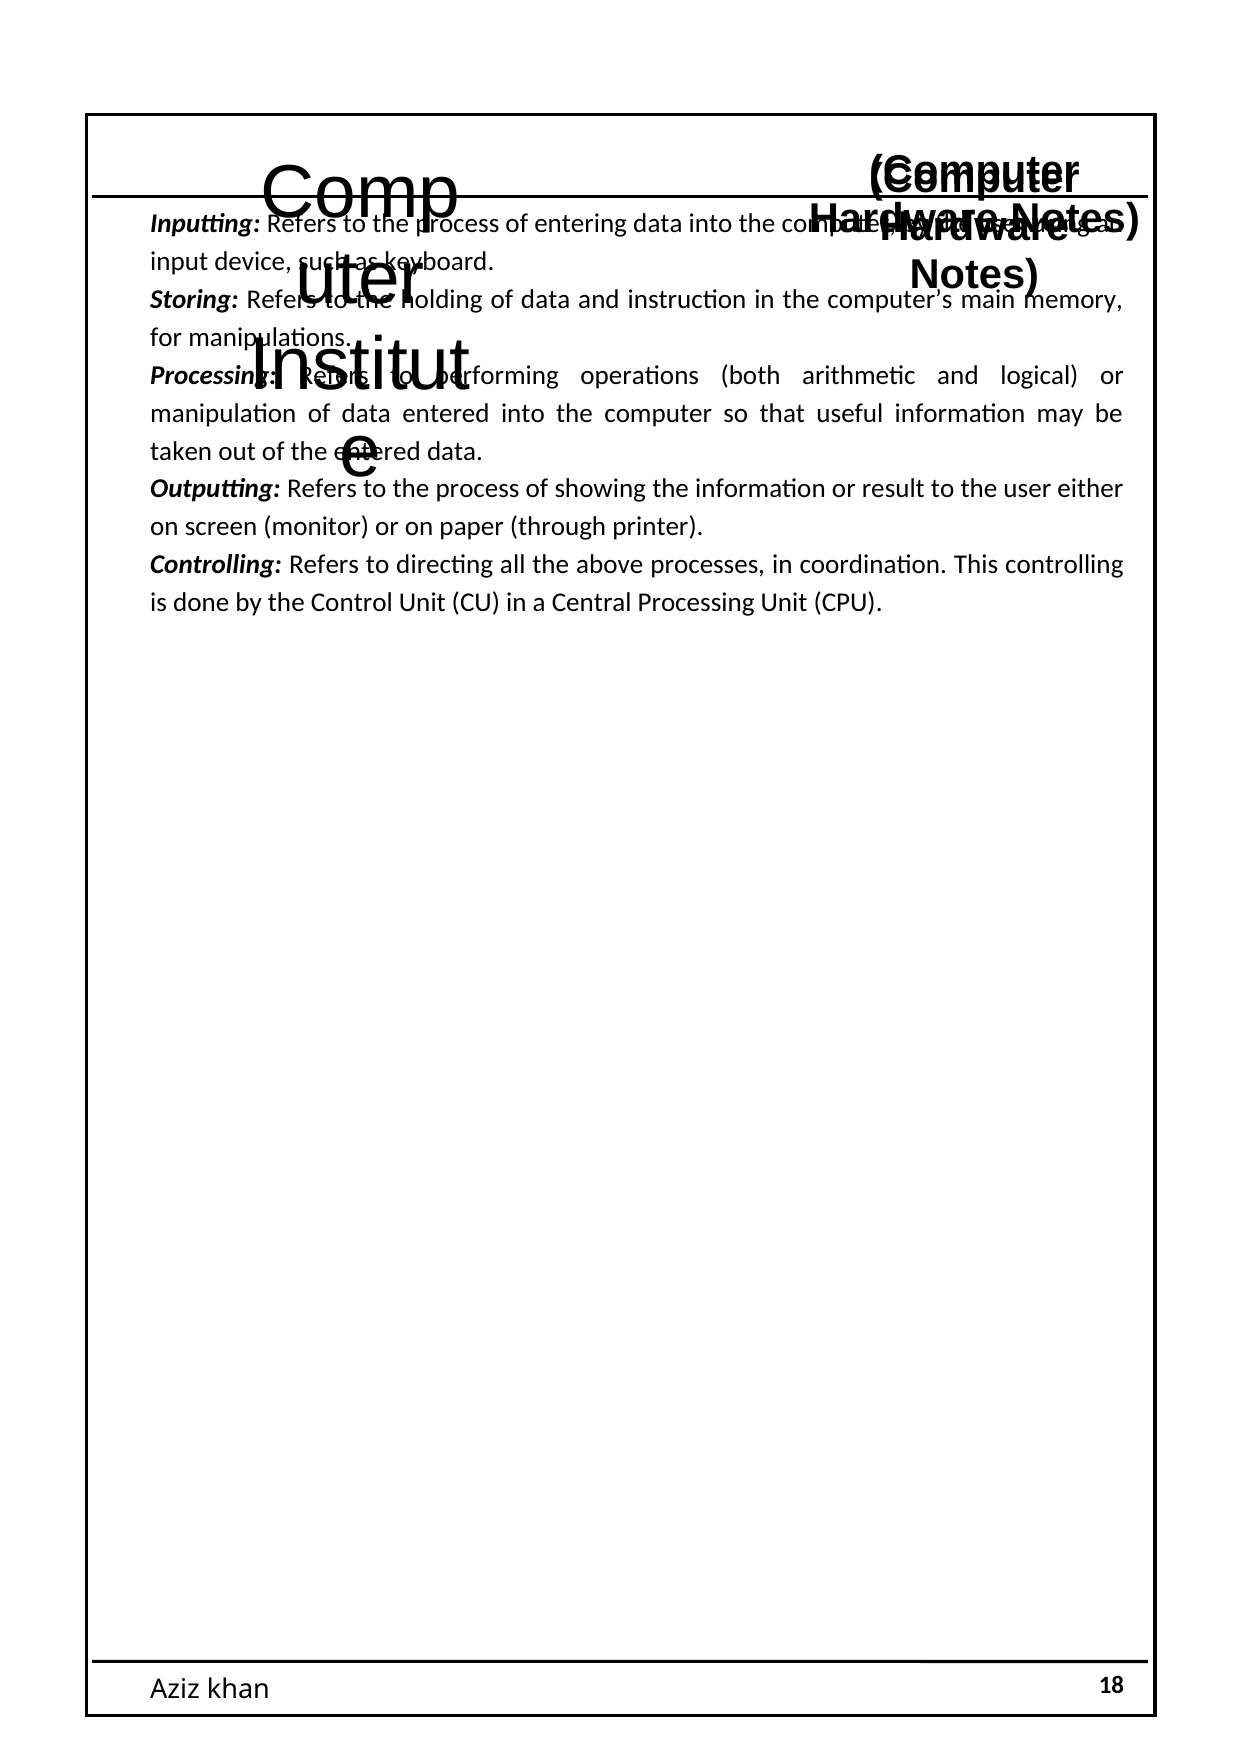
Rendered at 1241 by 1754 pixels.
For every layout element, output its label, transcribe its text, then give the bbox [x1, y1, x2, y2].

text Processing: Refers to performing operations (both arithmetic and logical) or manipulation of data entered into the computer so that useful information may be taken out of the entered data. [150, 358, 1125, 467]
text Storing: Refers to the holding of data and instruction in the computer’s main memory, for manipulations. [150, 282, 1125, 353]
text Outputting: Refers to the process of showing the information or result to the user either on screen (monitor) or on paper (through printer). [150, 472, 1125, 543]
text Controlling: Refers to directing all the above processes, in coordination. This controlling is done by the Control Unit (CU) in a Central Processing Unit (CPU). [150, 547, 1125, 618]
text Inputting: Refers to the process of entering data into the computer, by the user using an input device, such as keyboard. [150, 206, 1125, 277]
